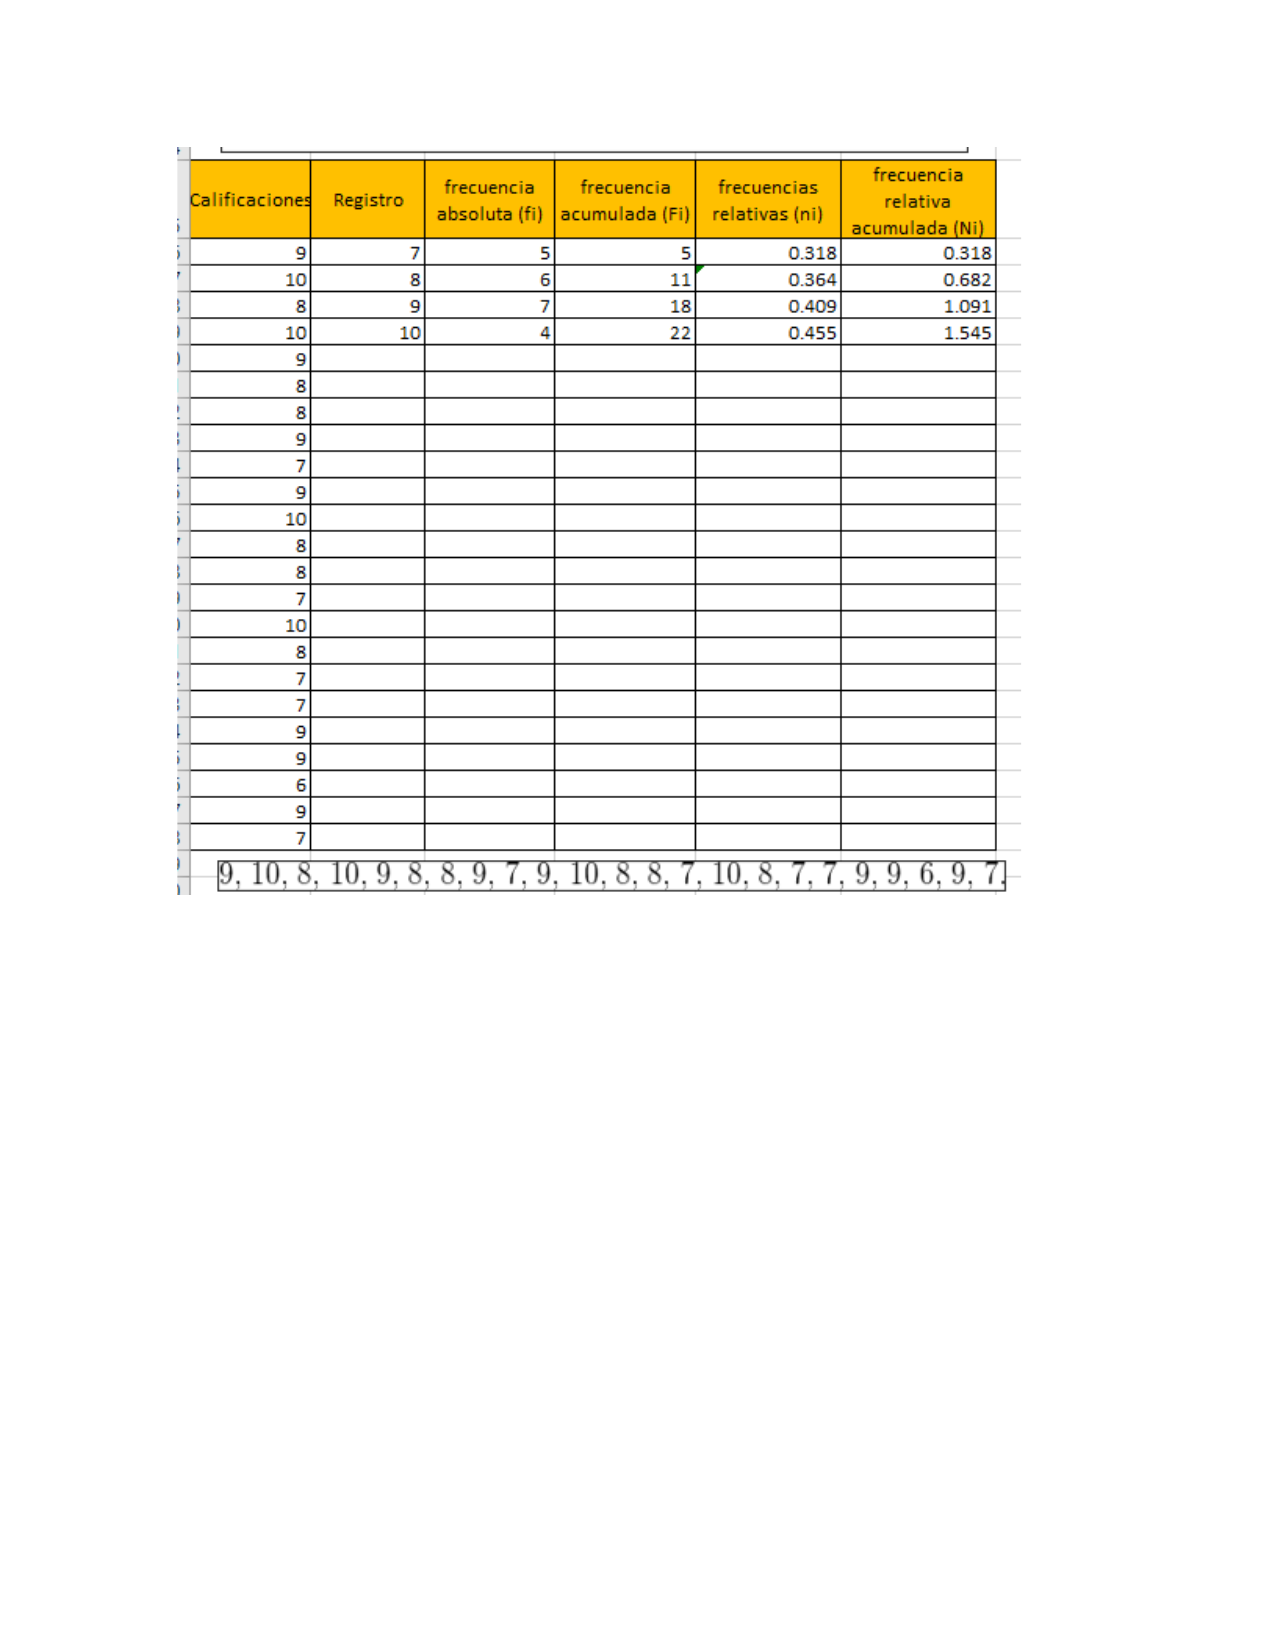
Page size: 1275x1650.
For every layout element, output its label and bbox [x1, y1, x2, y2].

picture [177, 147, 1022, 895]
